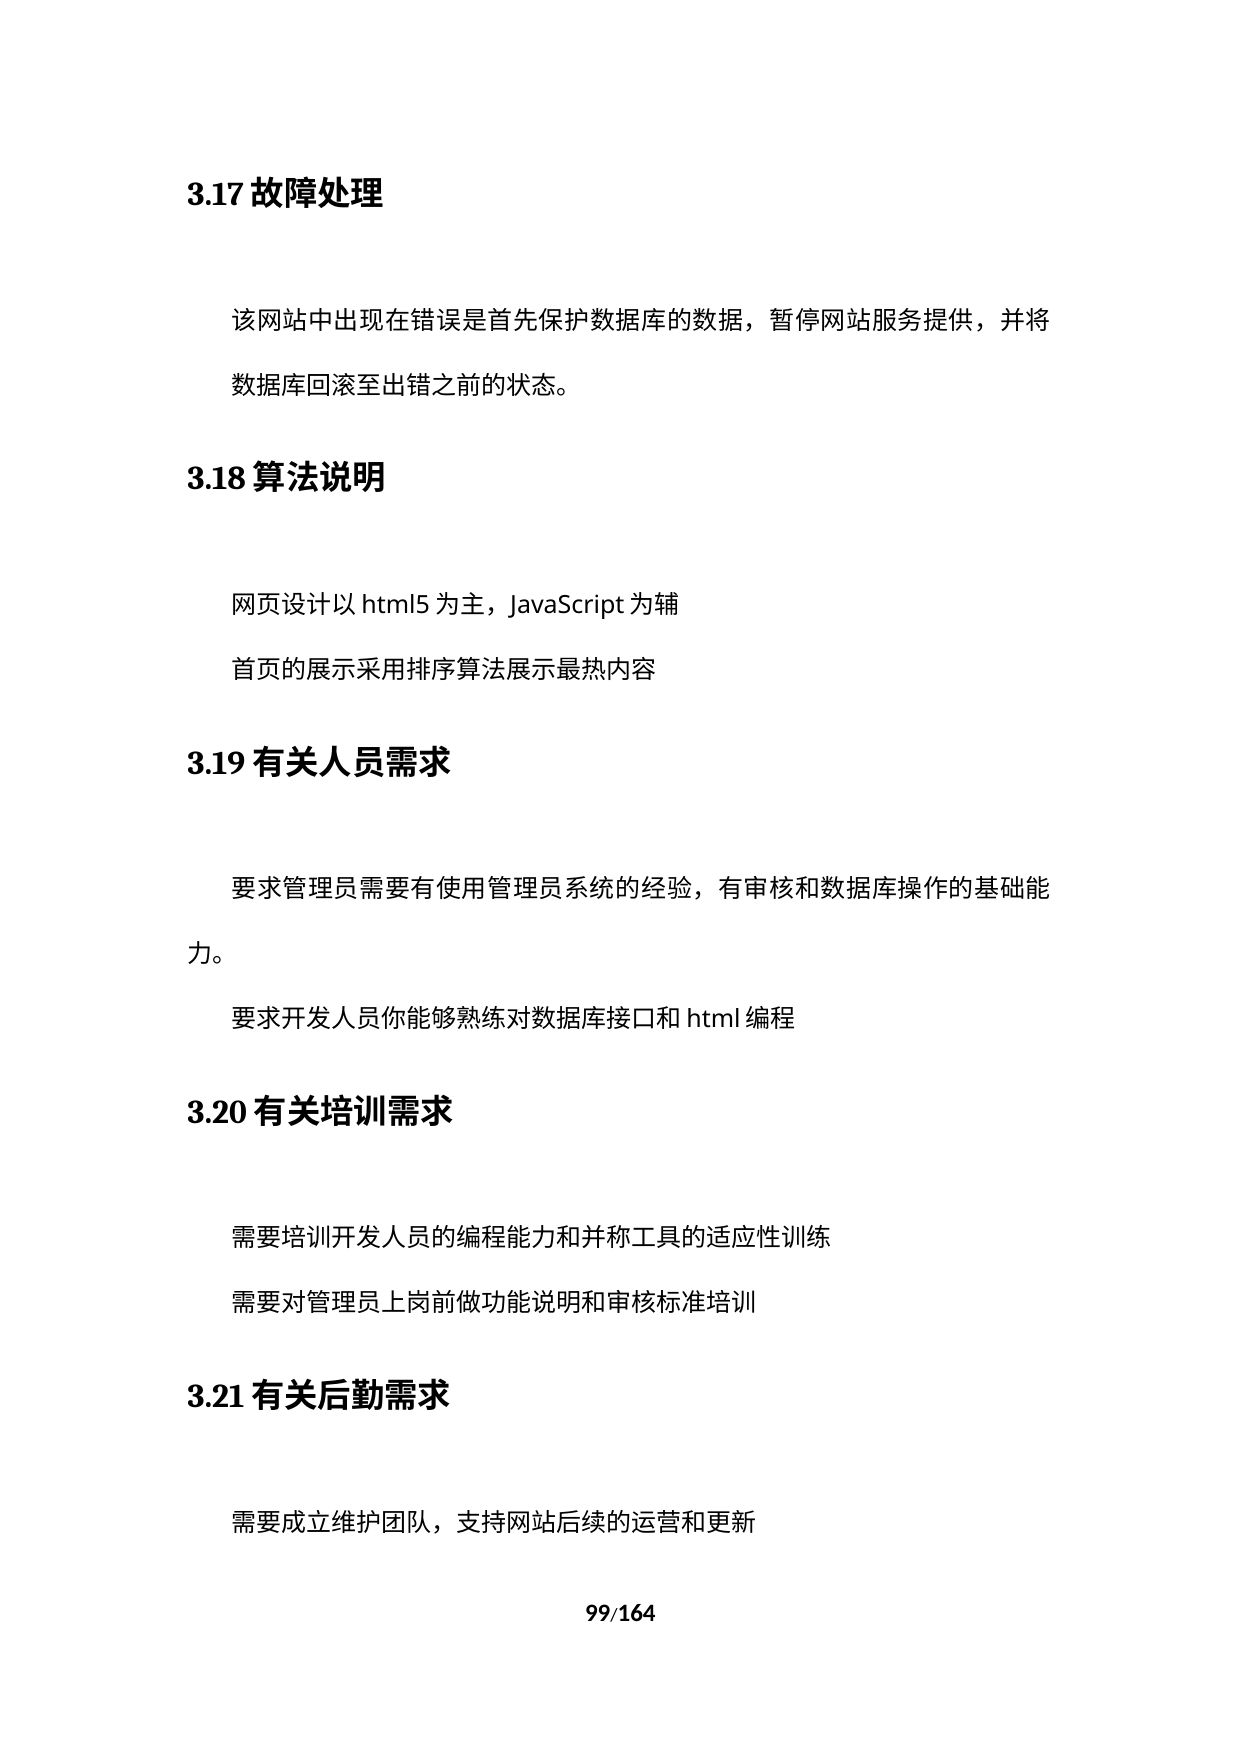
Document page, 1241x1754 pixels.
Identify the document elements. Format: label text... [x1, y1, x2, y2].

text 需要成立维护团队，支持网站后续的运营和更新 [187, 1488, 1053, 1553]
subtitle 3.19有关人员需求 [187, 727, 1053, 792]
text 要求管理员需要有使用管理员系统的经验，有审核和数据库操作的基础能力。 [187, 854, 1053, 984]
subtitle 3.17故障处理 [187, 158, 1053, 223]
text 首页的展示采用排序算法展示最热内容 [187, 635, 1053, 700]
text 网页设计以html5为主，JavaScript为辅 [187, 570, 1053, 635]
text 要求开发人员你能够熟练对数据库接口和html编程 [187, 984, 1053, 1049]
text 需要培训开发人员的编程能力和并称工具的适应性训练 [187, 1203, 1053, 1268]
subtitle 3.18算法说明 [187, 443, 1053, 508]
subtitle 3.21有关后勤需求 [187, 1361, 1053, 1426]
text 该网站中出现在错误是首先保护数据库的数据，暂停网站服务提供，并将数据库回滚至出错之前的状态。 [231, 286, 1053, 416]
subtitle 3.20有关培训需求 [187, 1076, 1053, 1141]
text 需要对管理员上岗前做功能说明和审核标准培训 [187, 1268, 1053, 1333]
